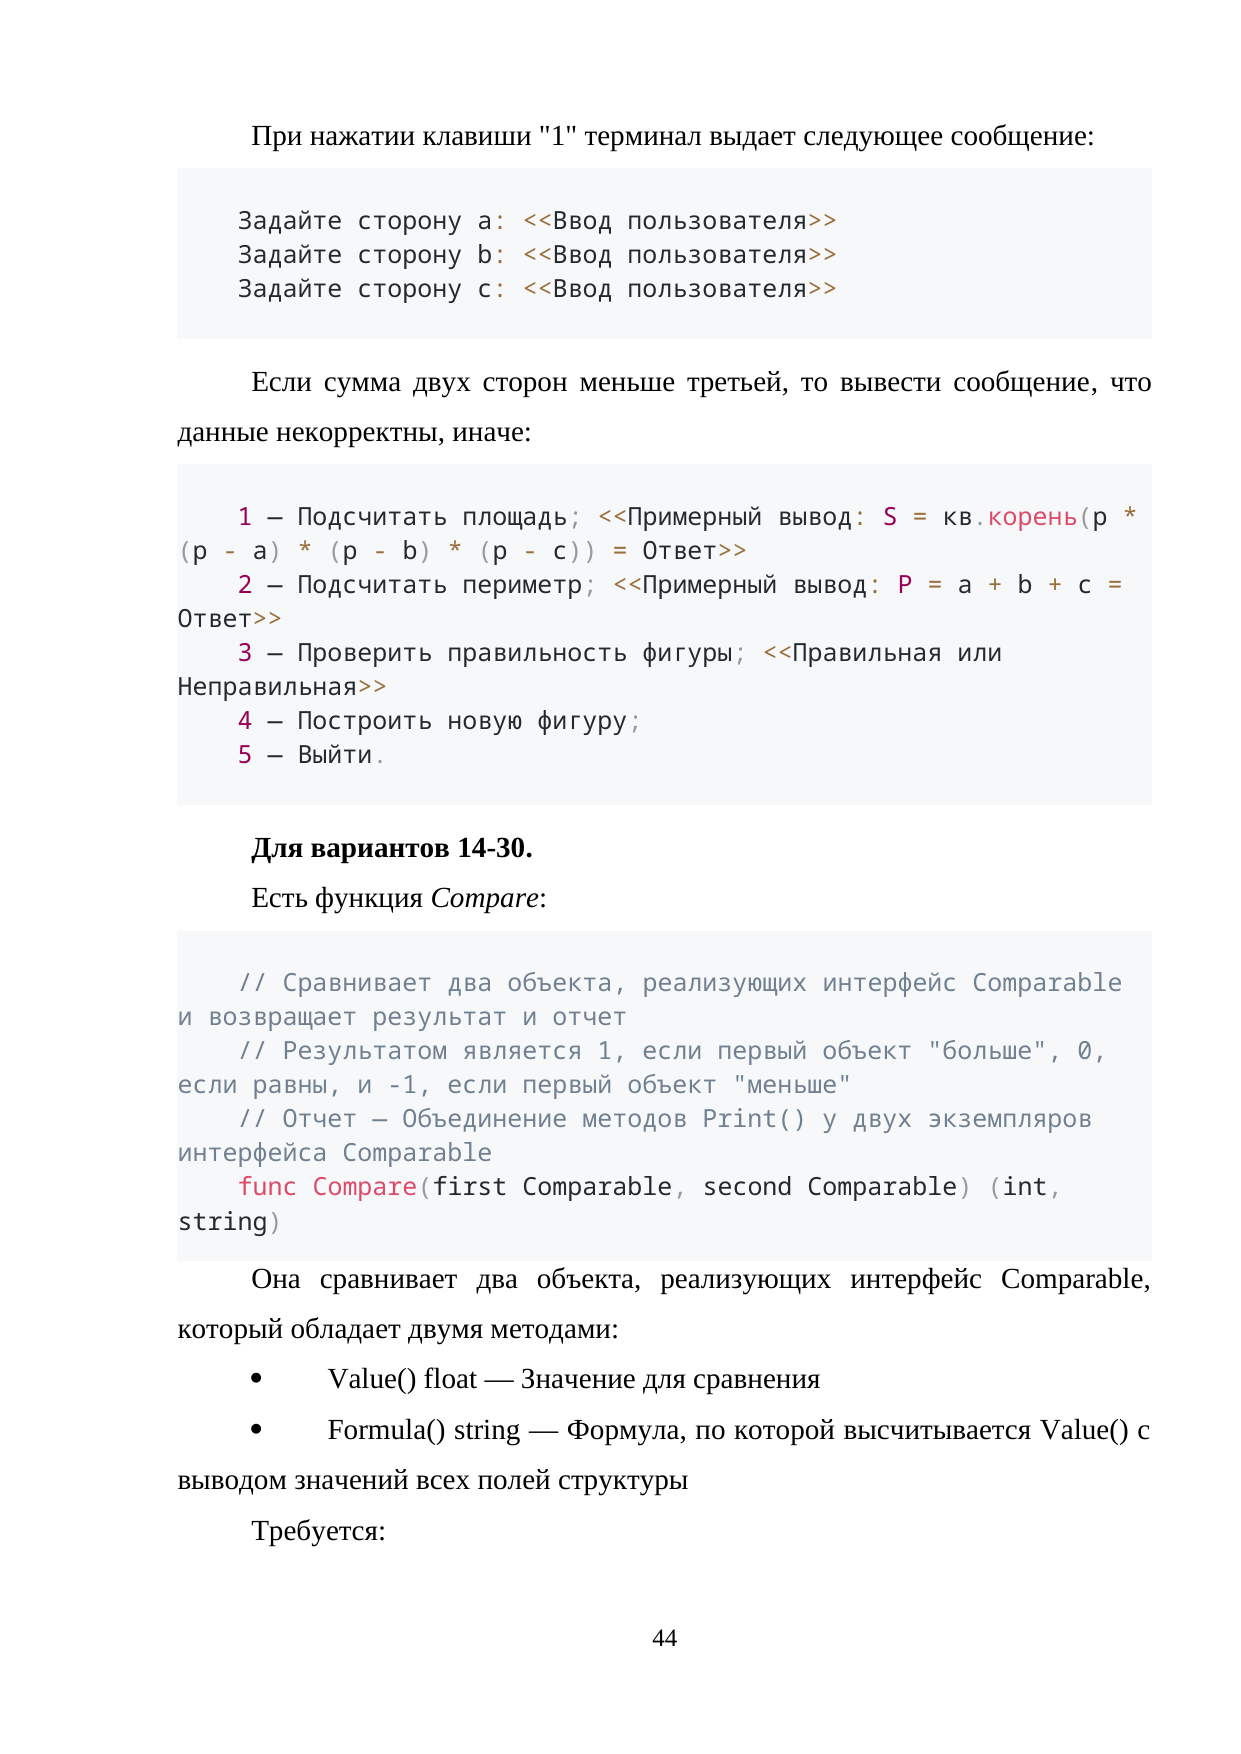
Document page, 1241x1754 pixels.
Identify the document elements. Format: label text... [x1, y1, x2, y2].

text // Сравнивает два объекта, реализующих интерфейс Comparable и возвращает результат и отчет [177, 965, 1152, 1033]
text Если сумма двух сторон меньше третьей, то вывести сообщение, что данные некорректны, иначе: [177, 364, 1152, 448]
text 5 — Выйти. [177, 737, 1152, 771]
text При нажатии клавиши "1" терминал выдает следующее сообщение: [177, 118, 1152, 152]
text Она сравнивает два объекта, реализующих интерфейс Comparable, который обладает двумя методами: [177, 1261, 1152, 1345]
text func Compare(first Comparable, second Comparable) (int, string) [177, 1169, 1152, 1237]
text Задайте сторону c: <<Ввод пользователя>> [177, 271, 1152, 305]
text 4 — Построить новую фигуру; [177, 703, 1152, 737]
list Formula() string — Формула, по которой высчитывается Value() с выводом значений всех полей структуры [177, 1412, 1152, 1496]
text Требуется: [177, 1513, 1152, 1546]
list Value() float — Значение для сравнения [177, 1361, 1152, 1395]
text // Отчет — Объединение методов Print() у двух экземпляров интерфейса Comparable [177, 1101, 1152, 1169]
text // Результатом является 1, если первый объект "больше", 0, если равны, и -1, если первый объект "меньше" [177, 1033, 1152, 1101]
text Задайте сторону a: <<Ввод пользователя>> [177, 202, 1152, 237]
text Есть функция Compare: [177, 880, 1152, 914]
text Для вариантов 14-30. [177, 830, 1152, 863]
text 3 — Проверить правильность фигуры; <<Правильная или Неправильная>> [177, 635, 1152, 703]
text 1 — Подсчитать площадь; <<Примерный вывод: S = кв.корень(p * (p - a) * (p - b) * (p - c)) = Ответ>> [177, 498, 1152, 567]
text Задайте сторону b: <<Ввод пользователя>> [177, 237, 1152, 271]
text 2 — Подсчитать периметр; <<Примерный вывод: P = a + b + c = Ответ>> [177, 567, 1152, 635]
